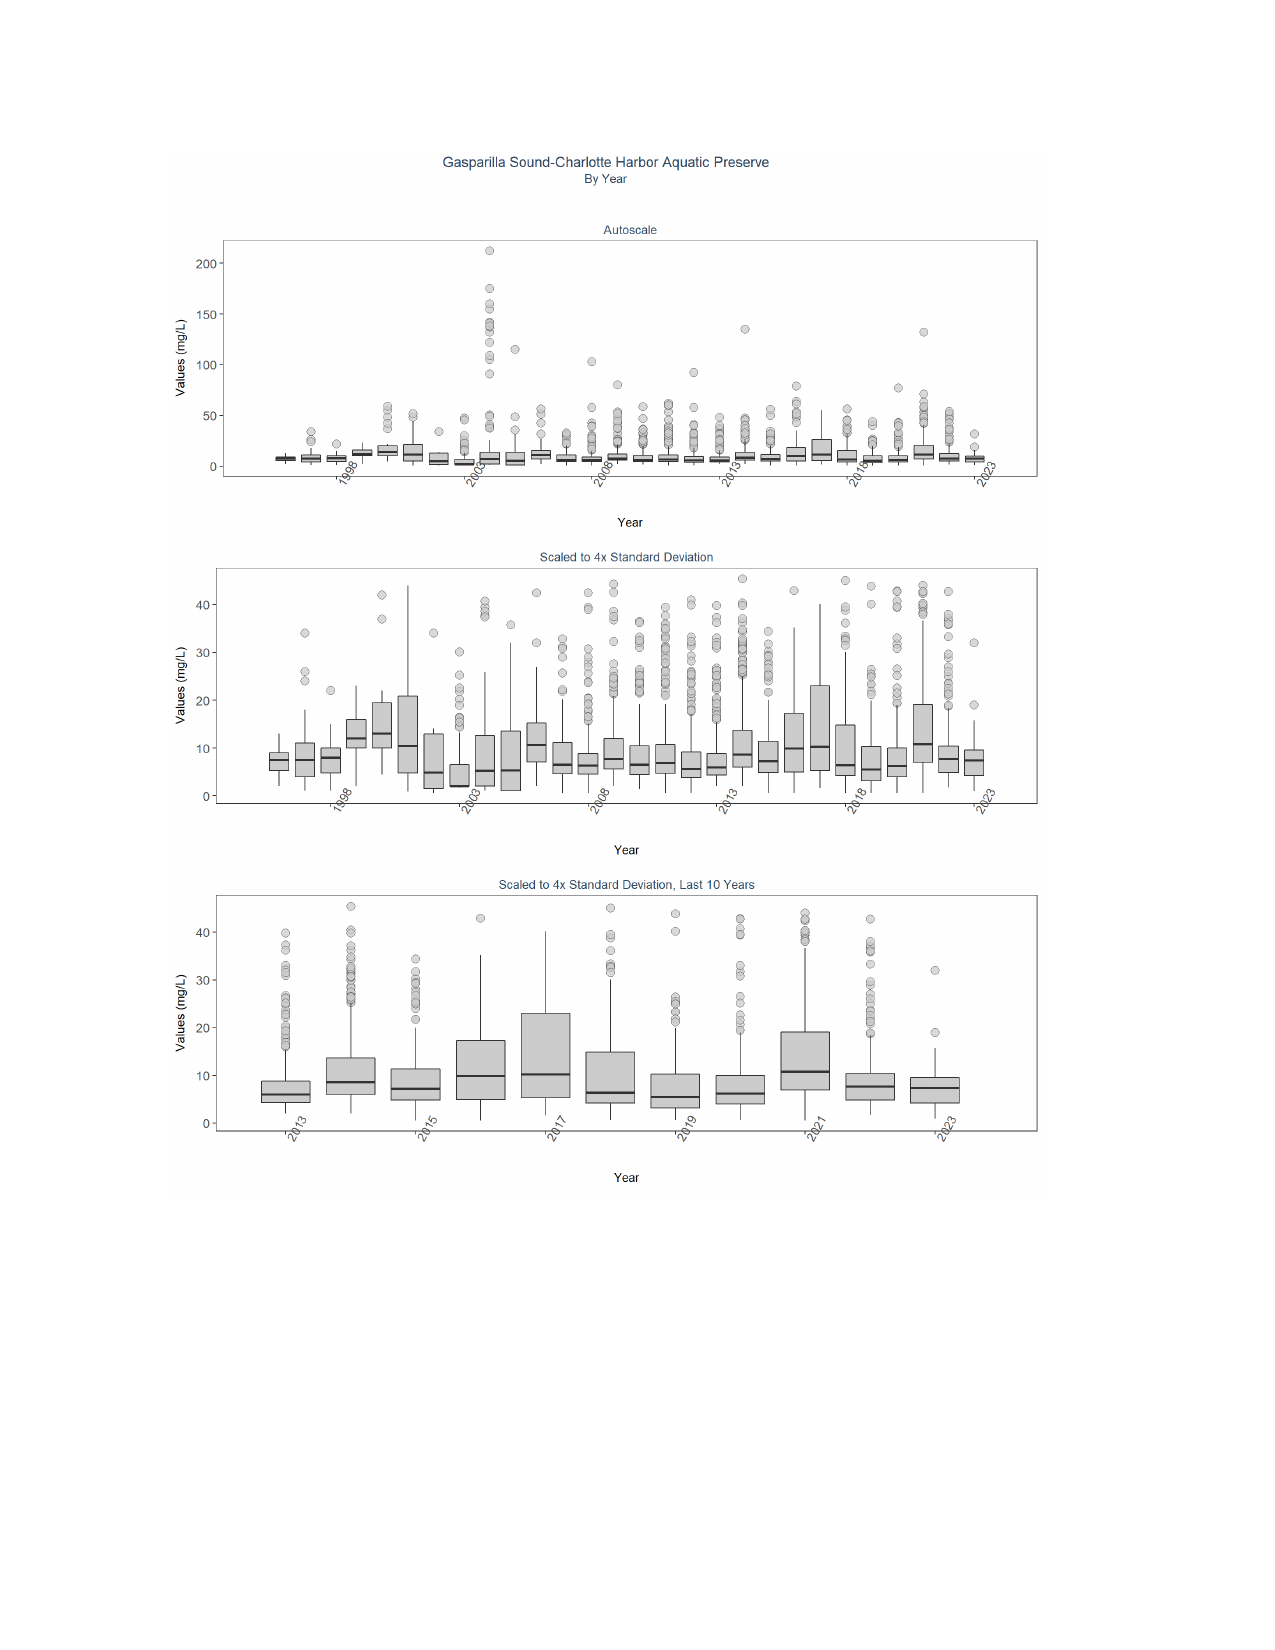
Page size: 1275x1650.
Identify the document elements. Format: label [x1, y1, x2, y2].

picture [168, 150, 1044, 1200]
